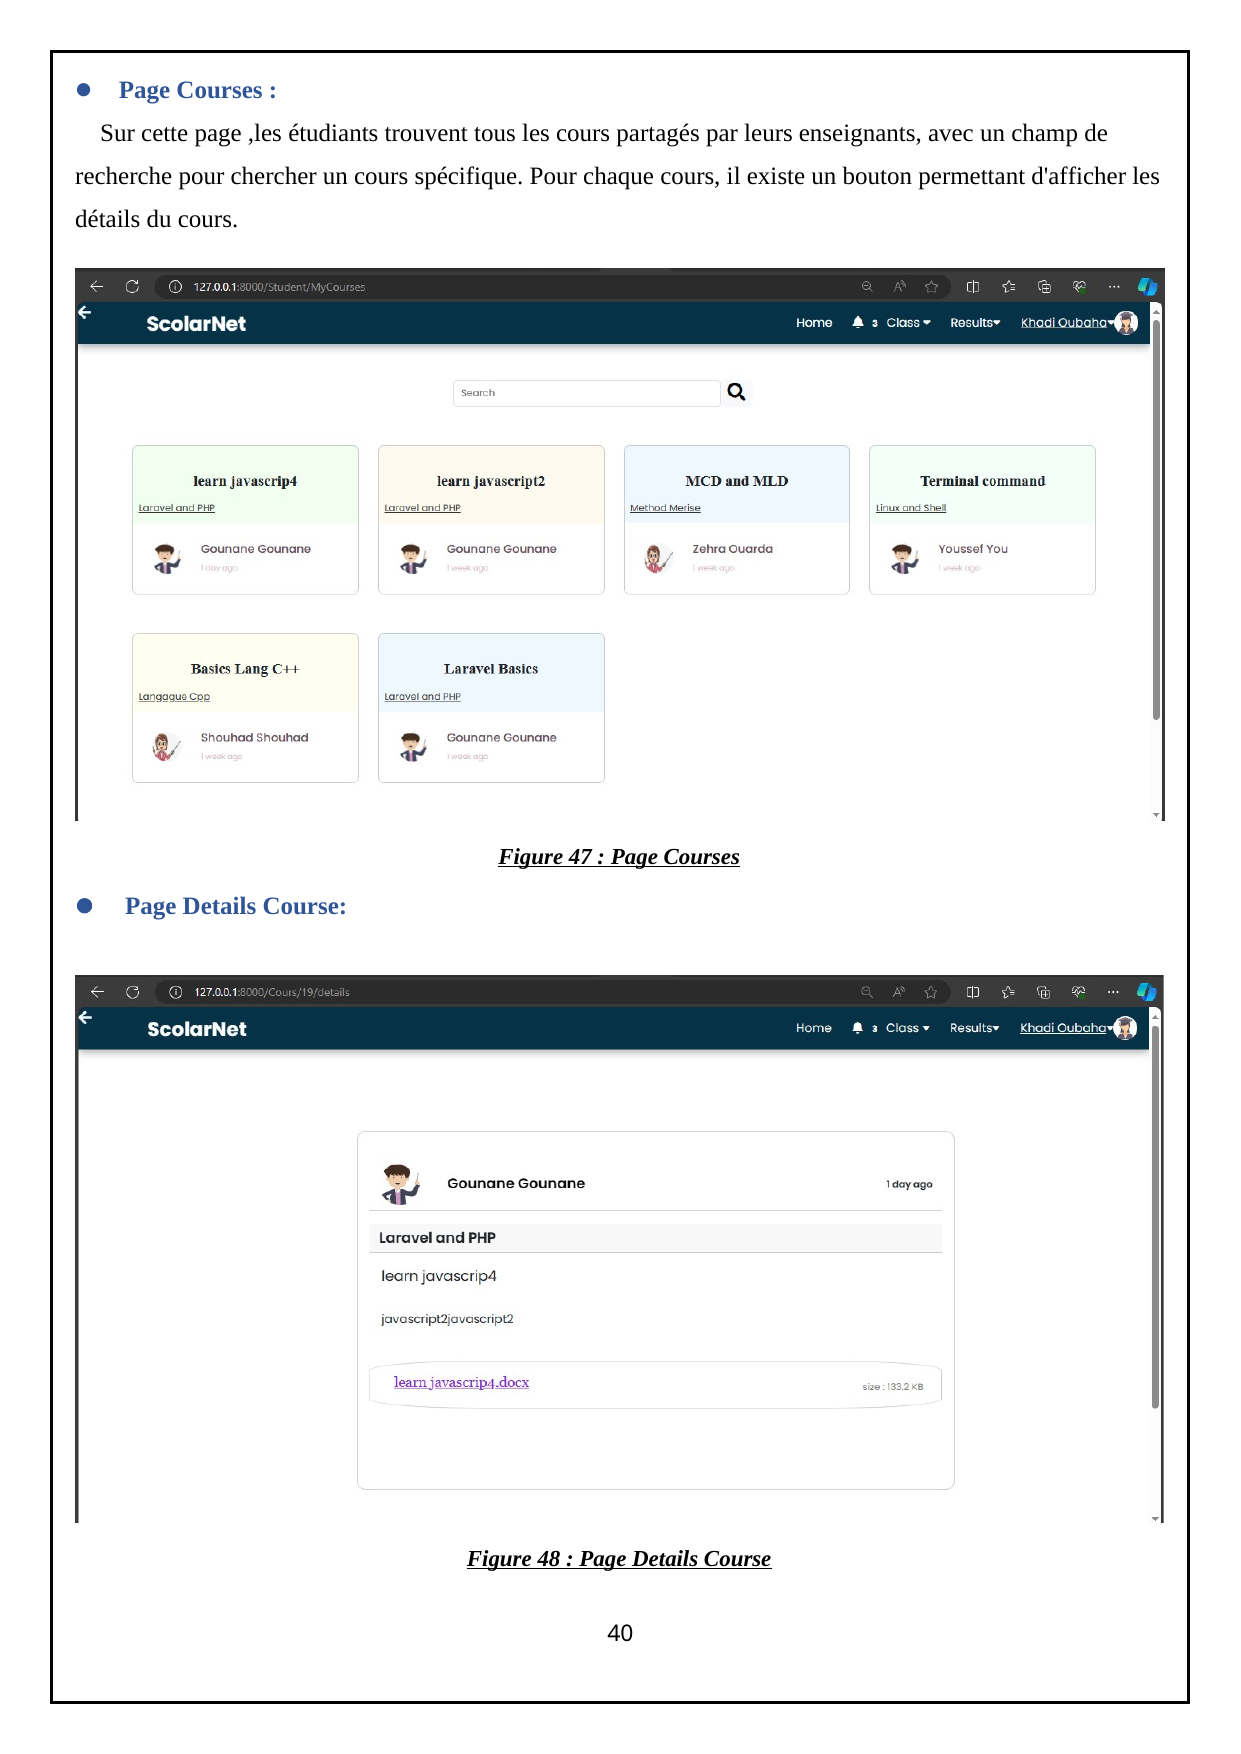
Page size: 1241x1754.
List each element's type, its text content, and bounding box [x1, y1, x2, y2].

picture [75, 268, 1165, 821]
text Figure 48 : Page Details Course [75, 1545, 1165, 1571]
subtitle Page Details Course: [75, 891, 1165, 920]
text Figure 47 : Page Courses [75, 843, 1165, 869]
text Sur cette page ,les étudiants trouvent tous les cours partagés par leurs enseignants, avec un champ de recherche pour chercher un cours spécifique. Pour chaque cours, il existe un bouton permettant d'afficher les détails du cours. [75, 118, 1165, 233]
picture [75, 975, 1164, 1523]
subtitle Page Courses : [75, 75, 1165, 104]
